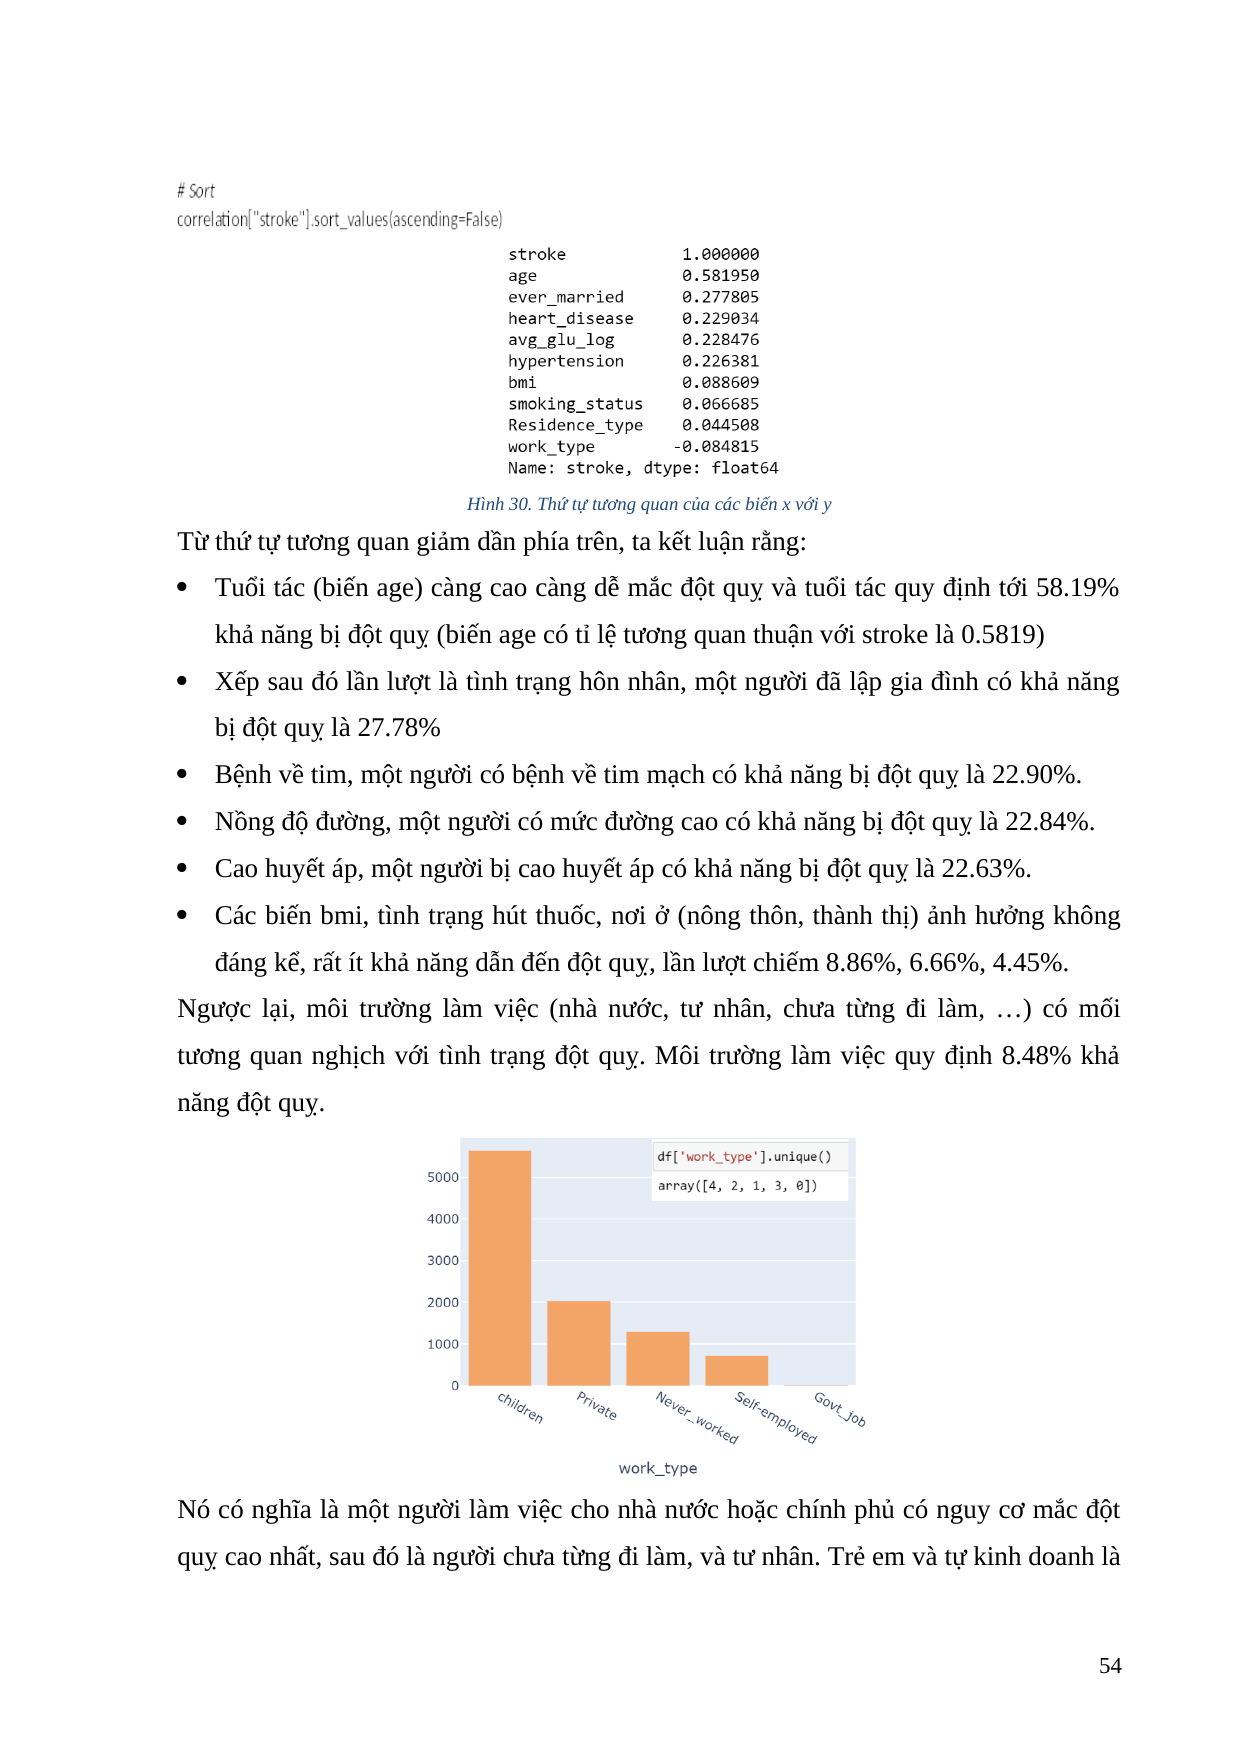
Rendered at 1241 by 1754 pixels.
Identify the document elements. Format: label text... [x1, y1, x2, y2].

list Cao huyết áp, một người bị cao huyết áp có khả năng bị đột quỵ là 22.63%. [177, 852, 1122, 883]
list Các biến bmi, tình trạng hút thuốc, nơi ở (nông thôn, thành thị) ảnh hưởng không đáng kể, rất ít khả năng dẫn đến đột quỵ, lần lượt chiếm 8.86%, 6.66%, 4.45%. [177, 899, 1122, 977]
list Xếp sau đó lần lượt là tình trạng hôn nhân, một người đã lập gia đình có khả năng bị đột quỵ là 27.78% [177, 665, 1122, 743]
text Ngược lại, môi trường làm việc (nhà nước, tư nhân, chưa từng đi làm, …) có mối tương quan nghịch với tình trạng đột quỵ. Môi trường làm việc quy định 8.48% khả năng đột quỵ. [177, 992, 1122, 1117]
list Tuổi tác (biến age) càng cao càng dễ mắc đột quỵ và tuổi tác quy định tới 58.19% khả năng bị đột quỵ (biến age có tỉ lệ tương quan thuận với stroke là 0.5819) [177, 571, 1122, 649]
text Từ thứ tự tương quan giảm dần phía trên, ta kết luận rằng: [177, 525, 1122, 556]
list Nồng độ đường, một người có mức đường cao có khả năng bị đột quỵ là 22.84%. [177, 805, 1122, 836]
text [177, 1493, 1122, 1571]
picture [504, 246, 795, 480]
picture [406, 1132, 892, 1481]
text Hình 30. Thứ tự tương quan của các biến x với y [177, 492, 1122, 514]
list Bệnh về tim, một người có bệnh về tim mạch có khả năng bị đột quỵ là 22.90%. [177, 758, 1122, 789]
